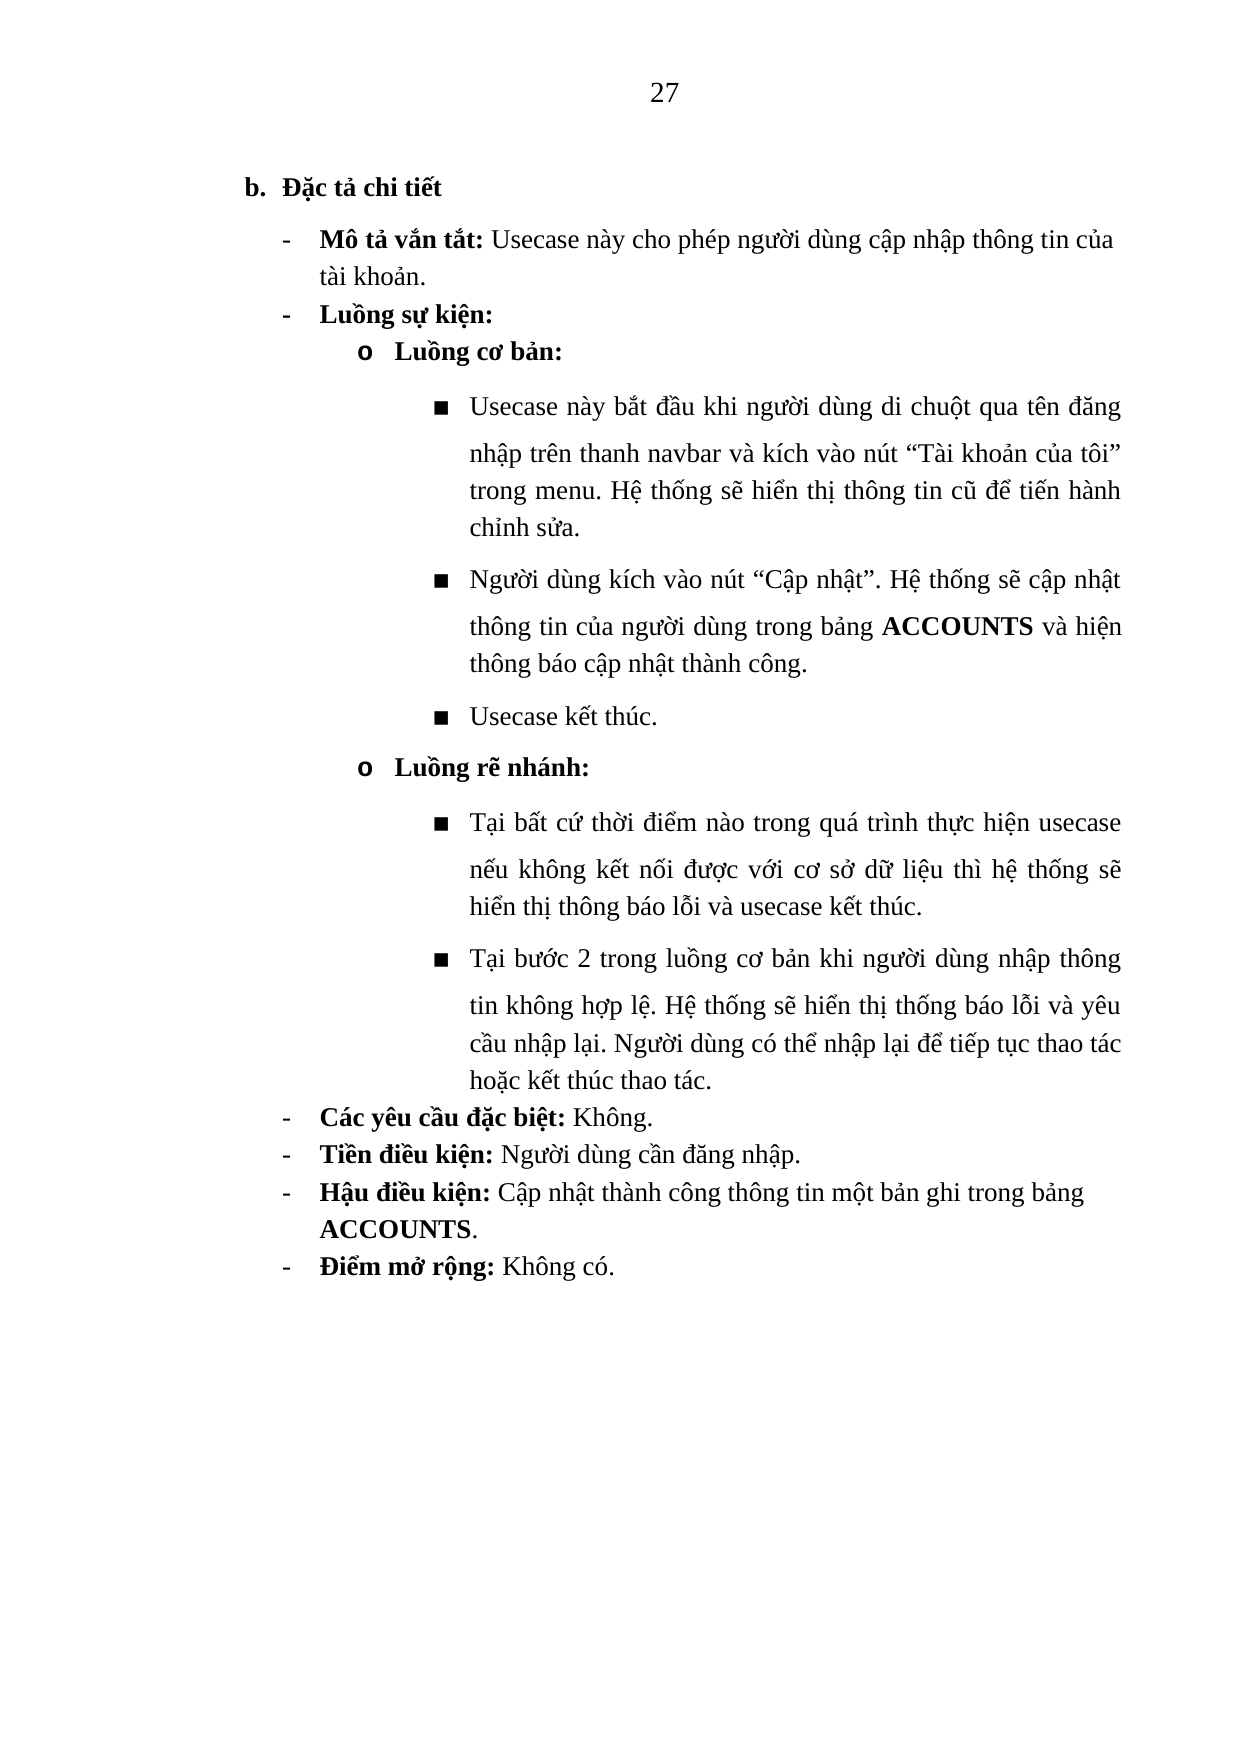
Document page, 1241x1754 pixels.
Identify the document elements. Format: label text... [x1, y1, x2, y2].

list Tại bất cứ thời điểm nào trong quá trình thực hiện usecase nếu không kết nối được với cơ sở dữ liệu thì hệ thống sẽ hiển thị thông báo lỗi và usecase kết thúc. [432, 792, 1122, 922]
list Tiền điều kiện: Người dùng cần đăng nhập. [282, 1139, 1122, 1170]
list Hậu điều kiện: Cập nhật thành công thông tin một bản ghi trong bảng ACCOUNTS. [282, 1176, 1122, 1244]
list Mô tả vắn tắt: Usecase này cho phép người dùng cập nhập thông tin của tài khoản. [282, 223, 1122, 292]
list Điểm mở rộng: Không có. [282, 1251, 1122, 1282]
list Tại bước 2 trong luồng cơ bản khi người dùng nhập thông tin không hợp lệ. Hệ thống sẽ hiển thị thống báo lỗi và yêu cầu nhập lại. Người dùng có thể nhập lại để tiếp tục thao tác hoặc kết thúc thao tác. [432, 928, 1122, 1095]
list Luồng cơ bản: [357, 335, 1122, 368]
list Các yêu cầu đặc biệt: Không. [282, 1101, 1122, 1132]
list Luồng sự kiện: [282, 298, 1122, 329]
subtitle Đặc tả chi tiết [244, 171, 1122, 202]
list Usecase này bắt đầu khi người dùng di chuột qua tên đăng nhập trên thanh navbar và kích vào nút “Tài khoản của tôi” trong menu. Hệ thống sẽ hiển thị thông tin cũ để tiến hành chỉnh sửa. [432, 375, 1122, 542]
list Usecase kết thúc. [432, 685, 1122, 740]
list Người dùng kích vào nút “Cập nhật”. Hệ thống sẽ cập nhật thông tin của người dùng trong bảng ACCOUNTS và hiện thông báo cập nhật thành công. [432, 549, 1122, 679]
list Luồng rẽ nhánh: [357, 751, 1122, 785]
